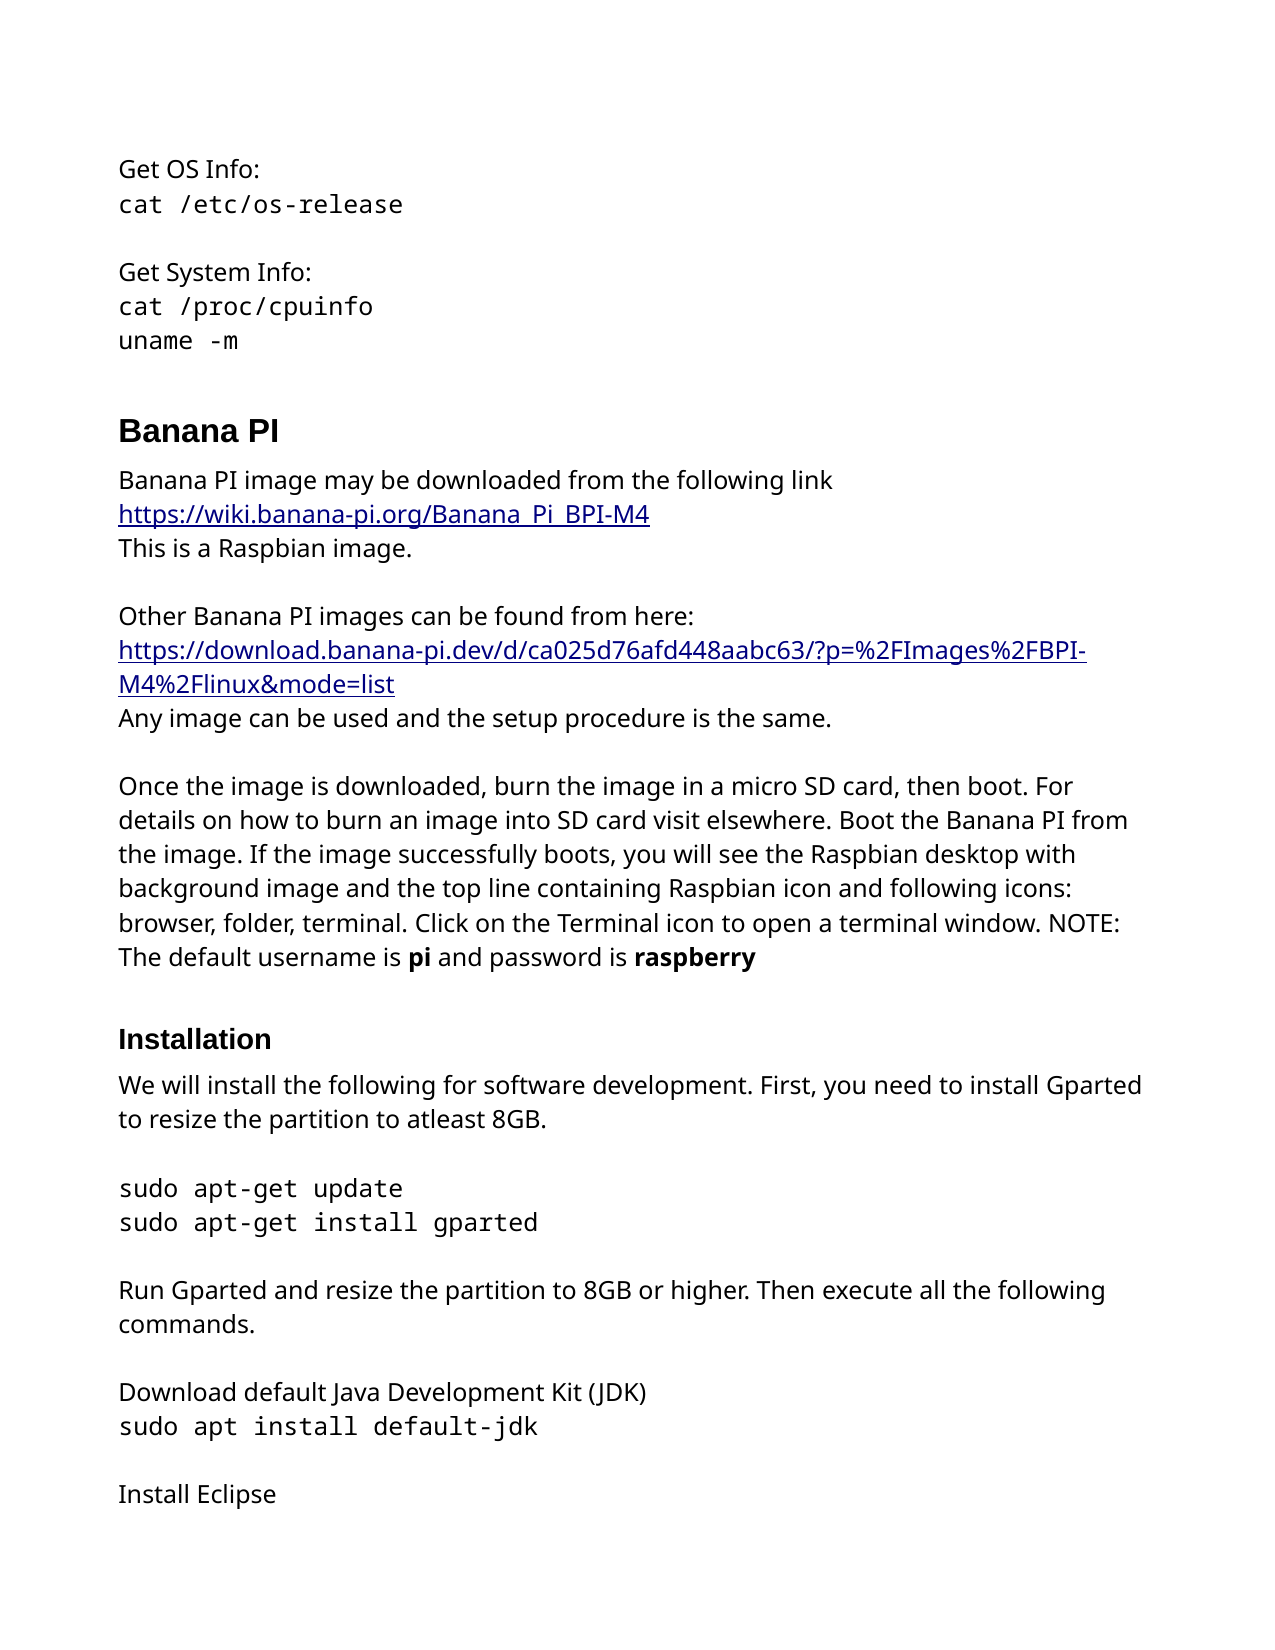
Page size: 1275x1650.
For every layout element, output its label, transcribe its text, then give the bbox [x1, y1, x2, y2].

text sudo apt-get update [118, 1170, 1157, 1204]
text Download default Java Development Kit (JDK) [118, 1374, 1157, 1409]
text We will install the following for software development. First, you need to install Gparted to resize the partition to atleast 8GB. [118, 1068, 1157, 1136]
text uname -m [118, 322, 1157, 357]
text https://download.banana-pi.dev/d/ca025d76afd448aabc63/?p=%2FImages%2FBPI-M4%2Flinux&mode=list [118, 633, 1157, 701]
text Get OS Info: [118, 152, 1157, 186]
subtitle Installation [118, 1022, 1157, 1056]
text Other Banana PI images can be found from here: [118, 599, 1157, 633]
text sudo apt-get install gparted [118, 1204, 1157, 1238]
text Run Gparted and resize the partition to 8GB or higher. Then execute all the following commands. [118, 1272, 1157, 1341]
text Install Eclipse [118, 1477, 1157, 1511]
text sudo apt install default-jdk [118, 1409, 1157, 1443]
text This is a Raspbian image. [118, 531, 1157, 564]
text https://wiki.banana-pi.org/Banana_Pi_BPI-M4 [118, 496, 1157, 531]
text Get System Info: [118, 254, 1157, 288]
text Once the image is downloaded, burn the image in a micro SD card, then boot. For details on how to burn an image into SD card visit elsewhere. Boot the Banana PI from the image. If the image successfully boots, you will see the Raspbian desktop with background image and the top line containing Raspbian icon and following icons: browser, folder, terminal. Click on the Terminal icon to open a terminal window. NOTE: The default username is pi and password is raspberry [118, 769, 1157, 973]
text Any image can be used and the setup procedure is the same. [118, 701, 1157, 735]
text cat /etc/os-release [118, 186, 1157, 220]
text Banana PI image may be downloaded from the following link [118, 462, 1157, 496]
subtitle Banana PI [118, 411, 1157, 450]
text cat /proc/cpuinfo [118, 288, 1157, 322]
